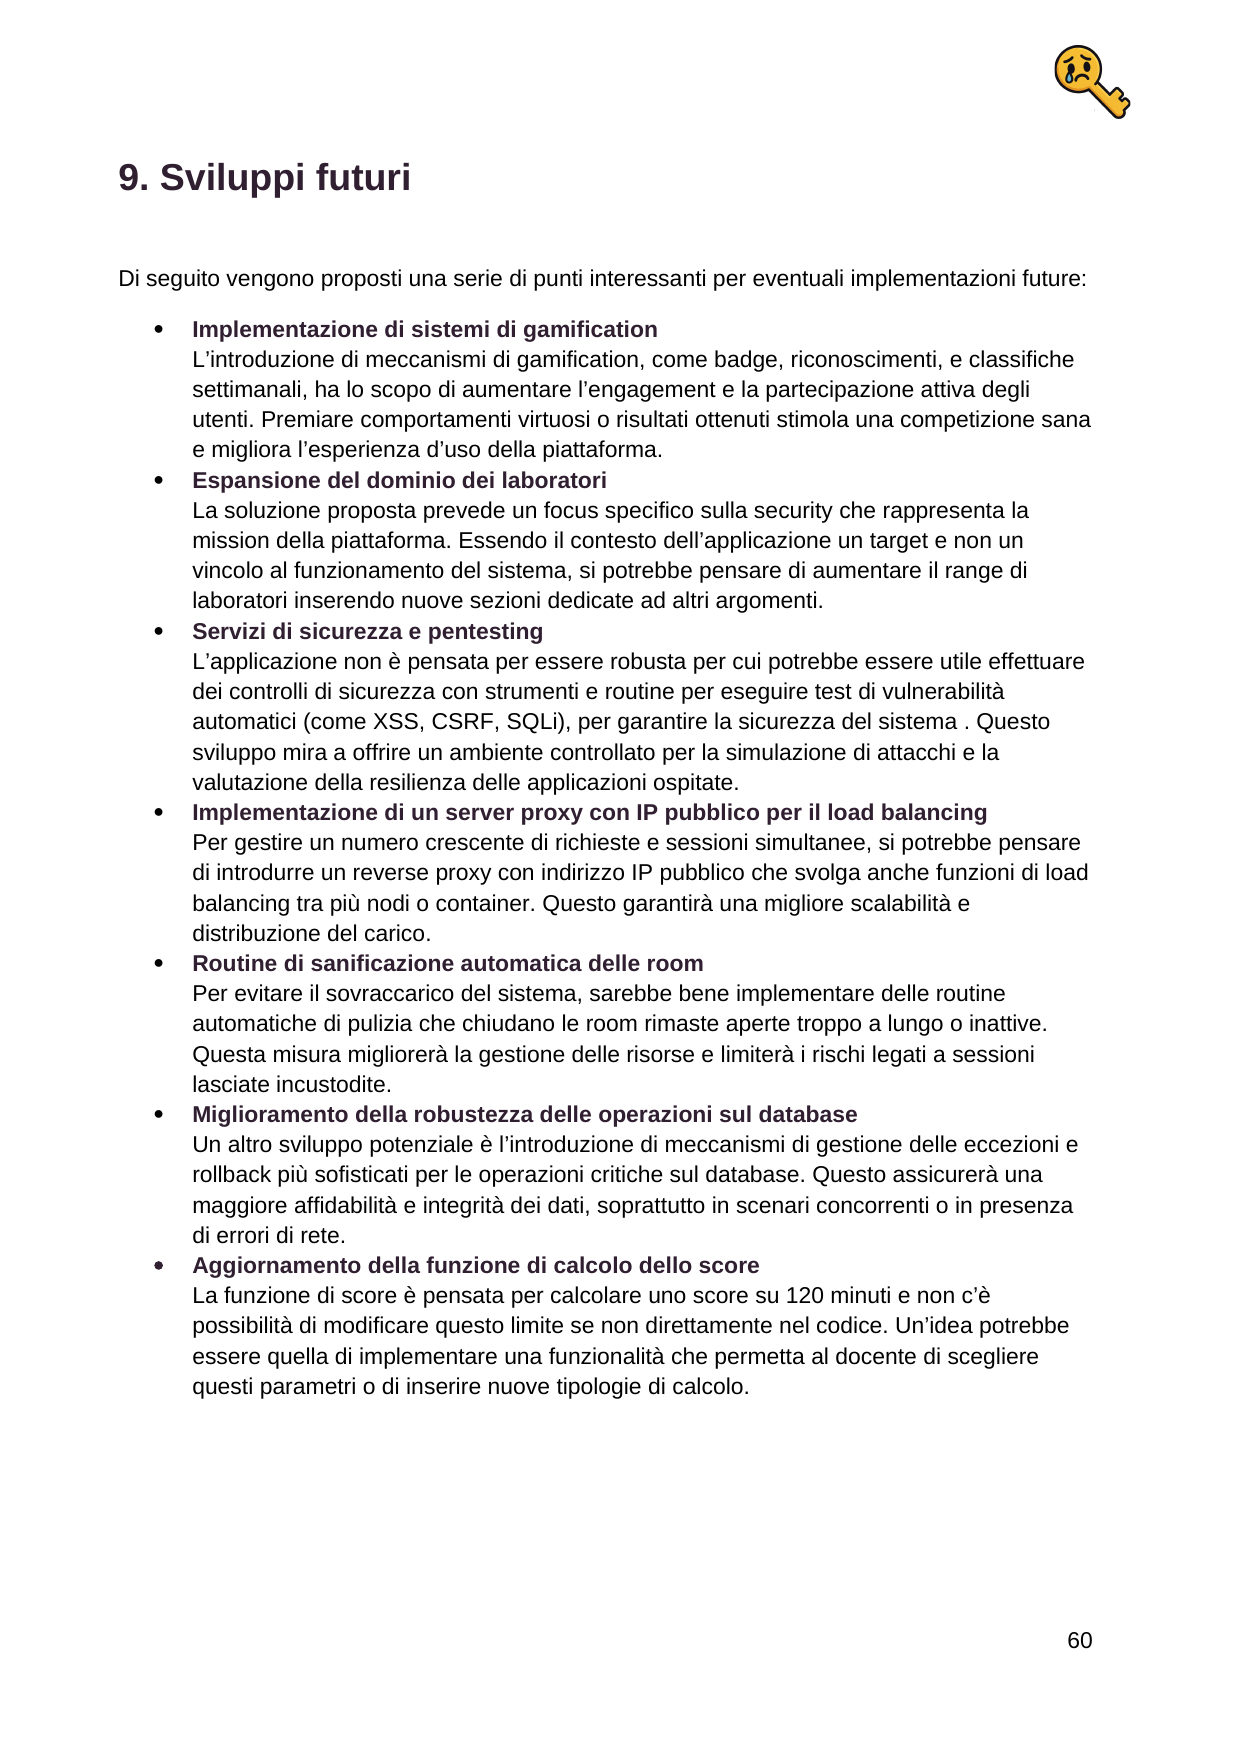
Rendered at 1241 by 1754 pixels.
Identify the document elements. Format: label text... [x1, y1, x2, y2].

list Routine di sanificazione automatica delle room Per evitare il sovraccarico del sistema, sarebbe bene implementare delle routine automatiche di pulizia che chiudano le room rimaste aperte troppo a lungo o inattive. Questa misura migliorerà la gestione delle risorse e limiterà i rischi legati a sessioni lasciate incustodite. [154, 950, 1092, 1097]
list Implementazione di sistemi di gamification L’introduzione di meccanismi di gamification, come badge, riconoscimenti, e classifiche settimanali, ha lo scopo di aumentare l’engagement e la partecipazione attiva degli utenti. Premiare comportamenti virtuosi o risultati ottenuti stimola una competizione sana e migliora l’esperienza d’uso della piattaforma. [154, 316, 1092, 463]
list Aggiornamento della funzione di calcolo dello score [154, 1252, 1092, 1278]
text La funzione di score è pensata per calcolare uno score su 120 minuti e non c’è possibilità di modificare questo limite se non direttamente nel codice. Un’idea potrebbe essere quella di implementare una funzionalità che permetta al docente di scegliere questi parametri o di inserire nuove tipologie di calcolo. [192, 1282, 1092, 1399]
text Di seguito vengono proposti una serie di punti interessanti per eventuali implementazioni future: [118, 264, 1092, 291]
list Servizi di sicurezza e pentesting L’applicazione non è pensata per essere robusta per cui potrebbe essere utile effettuare dei controlli di sicurezza con strumenti e routine per eseguire test di vulnerabilità automatici (come XSS, CSRF, SQLi), per garantire la sicurezza del sistema . Questo sviluppo mira a offrire un ambiente controllato per la simulazione di attacchi e la valutazione della resilienza delle applicazioni ospitate. [154, 618, 1092, 795]
list Espansione del dominio dei laboratori La soluzione proposta prevede un focus specifico sulla security che rappresenta la mission della piattaforma. Essendo il contesto dell’applicazione un target e non un vincolo al funzionamento del sistema, si potrebbe pensare di aumentare il range di laboratori inserendo nuove sezioni dedicate ad altri argomenti. [154, 467, 1092, 614]
list Miglioramento della robustezza delle operazioni sul database Un altro sviluppo potenziale è l’introduzione di meccanismi di gestione delle eccezioni e rollback più sofisticati per le operazioni critiche sul database. Questo assicurerà una maggiore affidabilità e integrità dei dati, soprattutto in scenari concorrenti o in presenza di errori di rete. [154, 1101, 1092, 1248]
list Implementazione di un server proxy con IP pubblico per il load balancing Per gestire un numero crescente di richieste e sessioni simultanee, si potrebbe pensare di introdurre un reverse proxy con indirizzo IP pubblico che svolga anche funzioni di load balancing tra più nodi o container. Questo garantirà una migliore scalabilità e distribuzione del carico. [154, 799, 1092, 946]
subtitle 9. Sviluppi futuri [118, 156, 1092, 199]
picture [1054, 45, 1131, 119]
